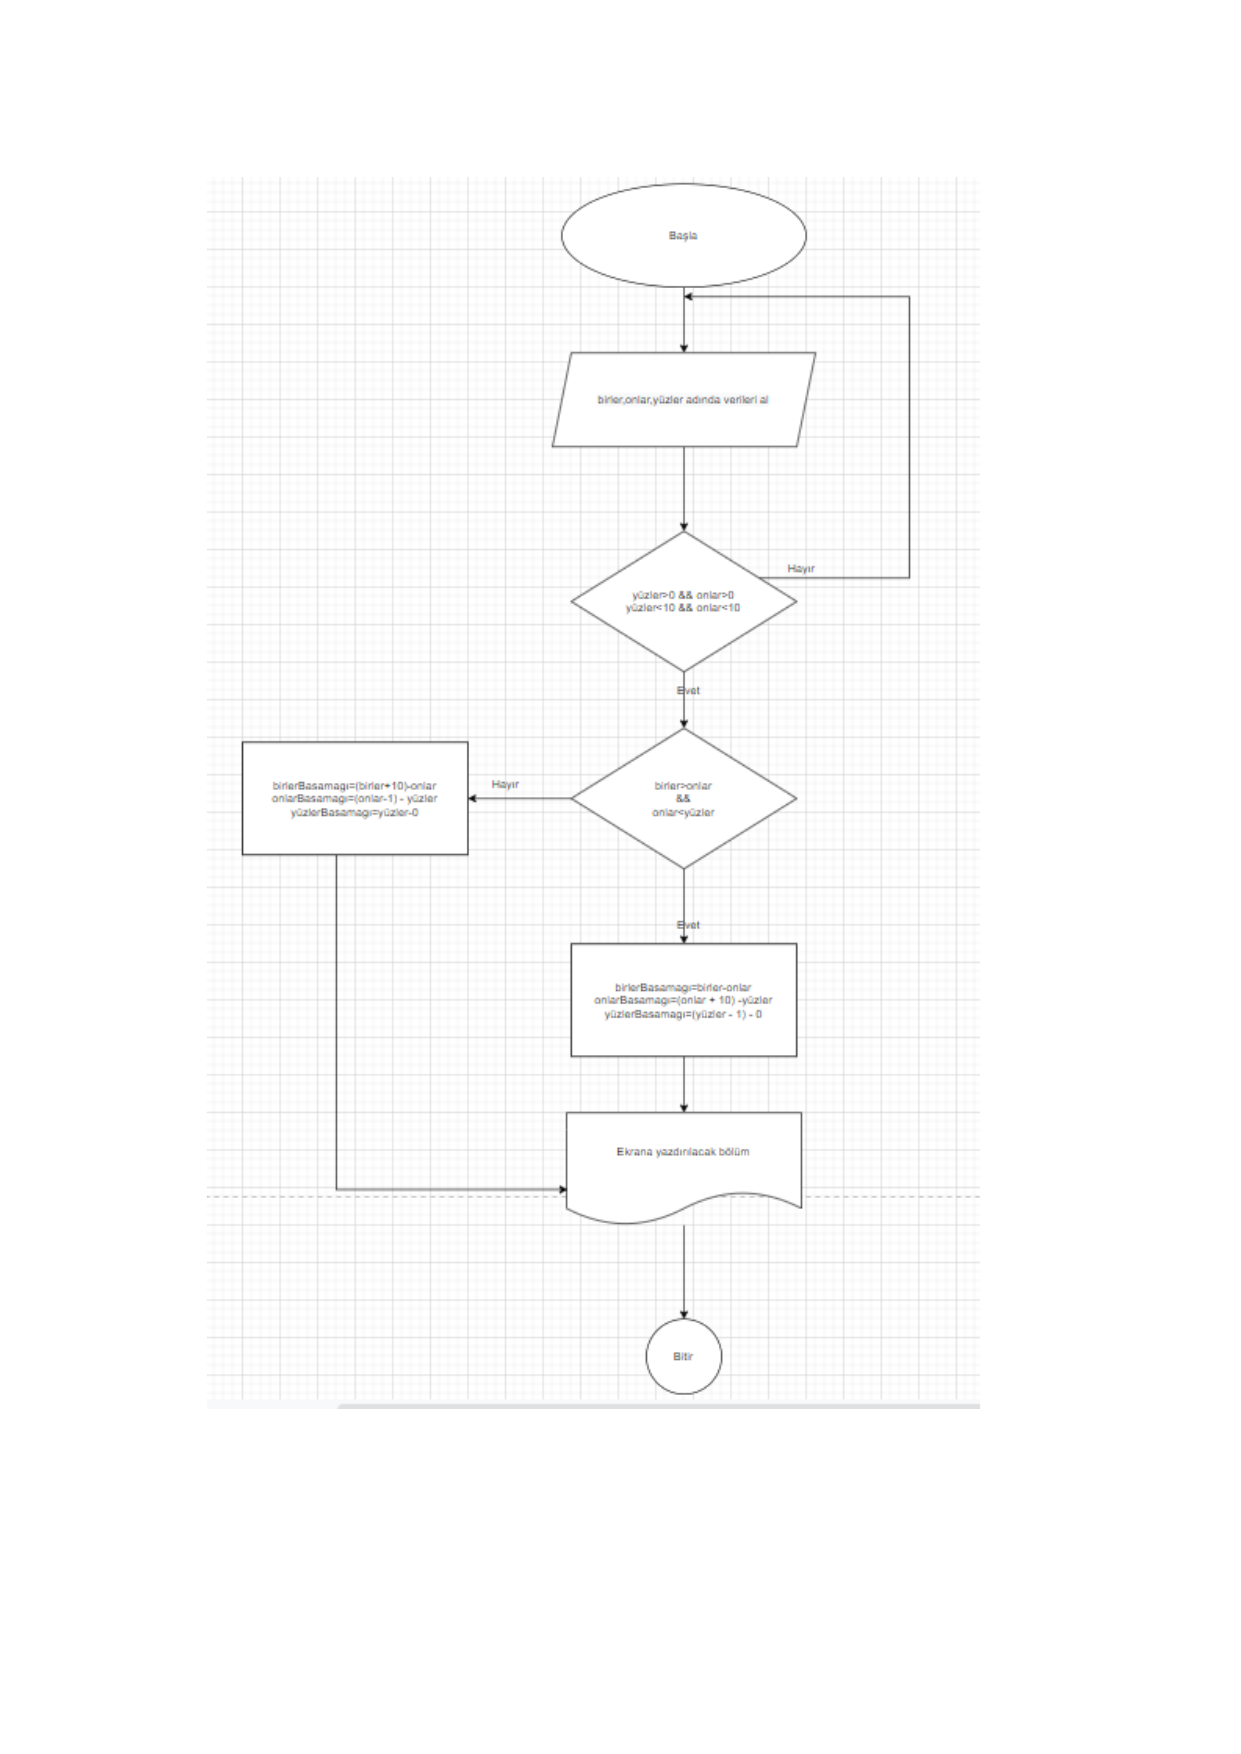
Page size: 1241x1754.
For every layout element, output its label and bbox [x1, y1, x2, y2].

picture [206, 177, 981, 1409]
